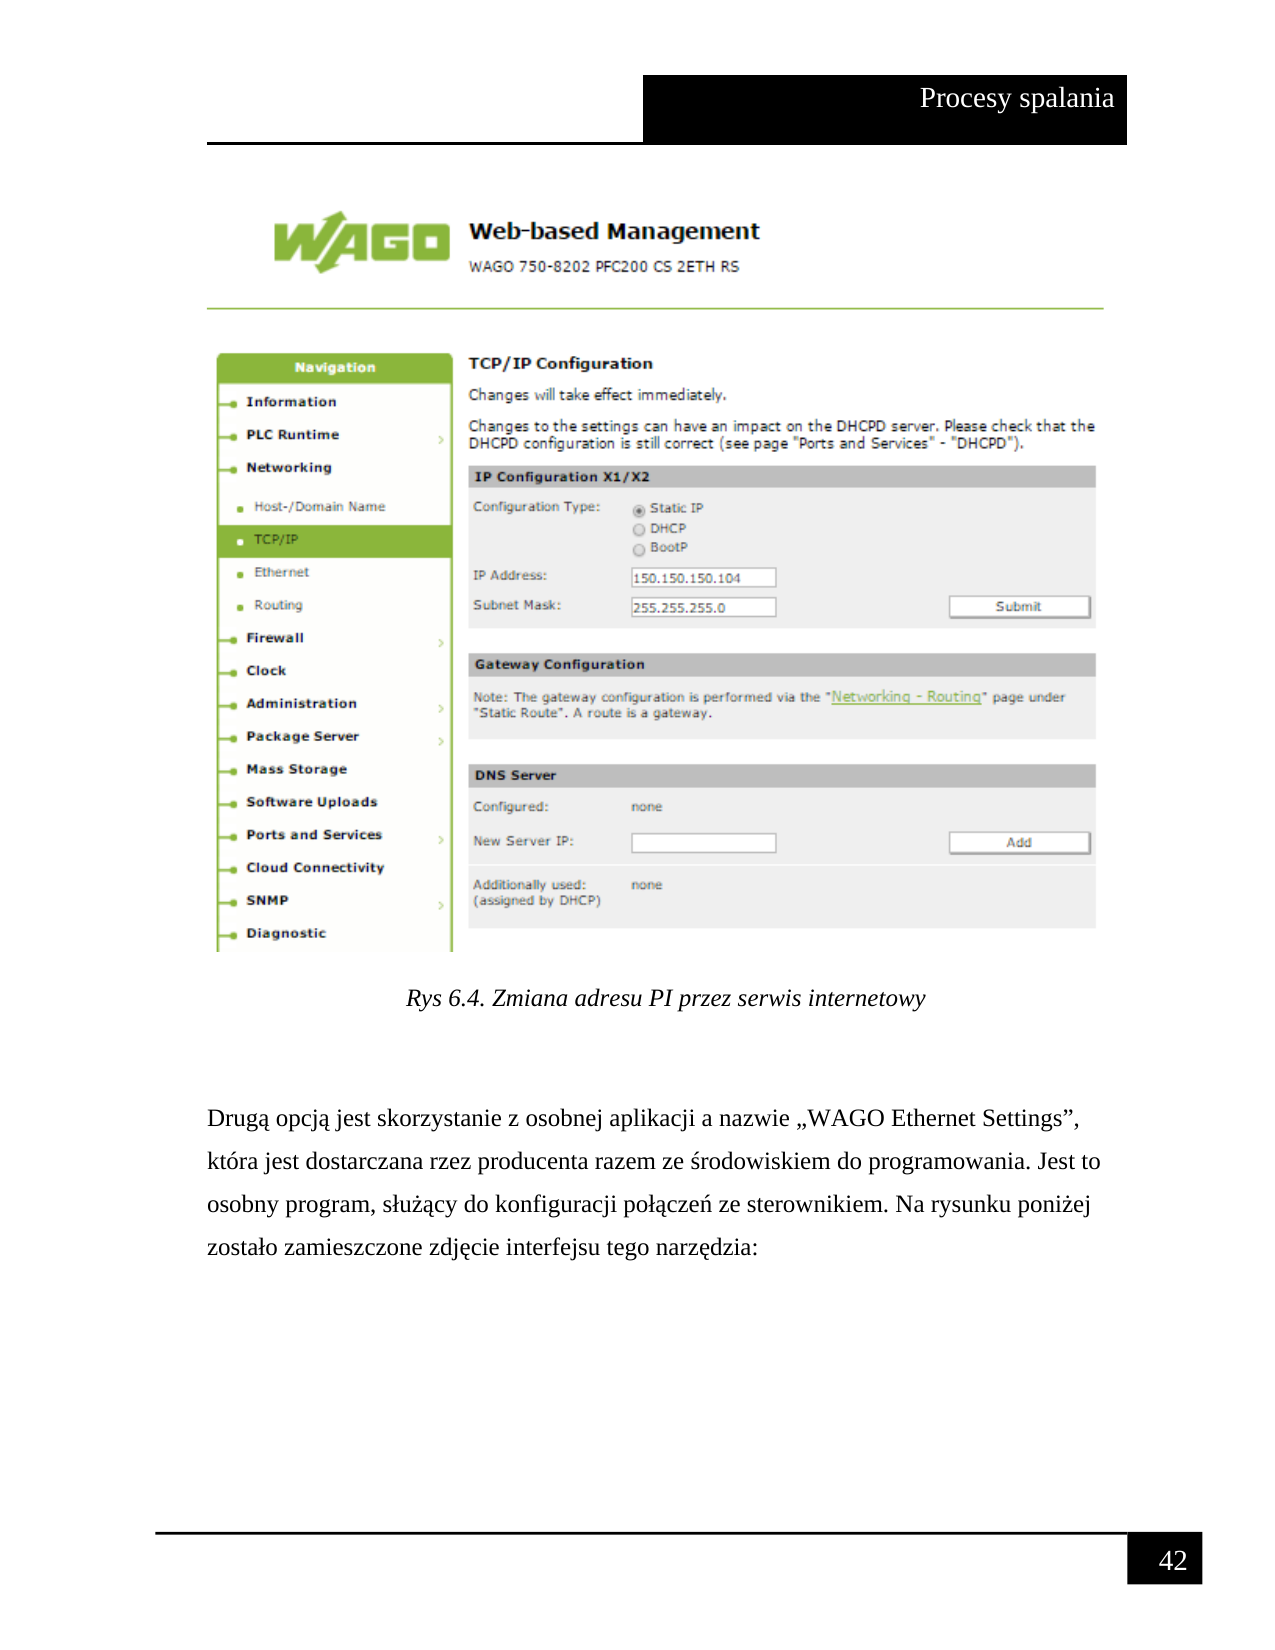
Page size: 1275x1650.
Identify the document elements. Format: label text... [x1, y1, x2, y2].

text Drugą opcją jest skorzystanie z osobnej aplikacji a nazwie „WAGO Ethernet Settings”, która jest dostarczana rzez producenta razem ze środowiskiem do programowania. Jest to osobny program, służący do konfiguracji połączeń ze sterownikiem. Na rysunku poniżej zostało zamieszczone zdjęcie interfejsu tego narzędzia: [207, 1103, 1127, 1261]
picture [206, 205, 1104, 952]
text Rys 6.4. Zmiana adresu PI przez serwis internetowy [207, 983, 1127, 1012]
